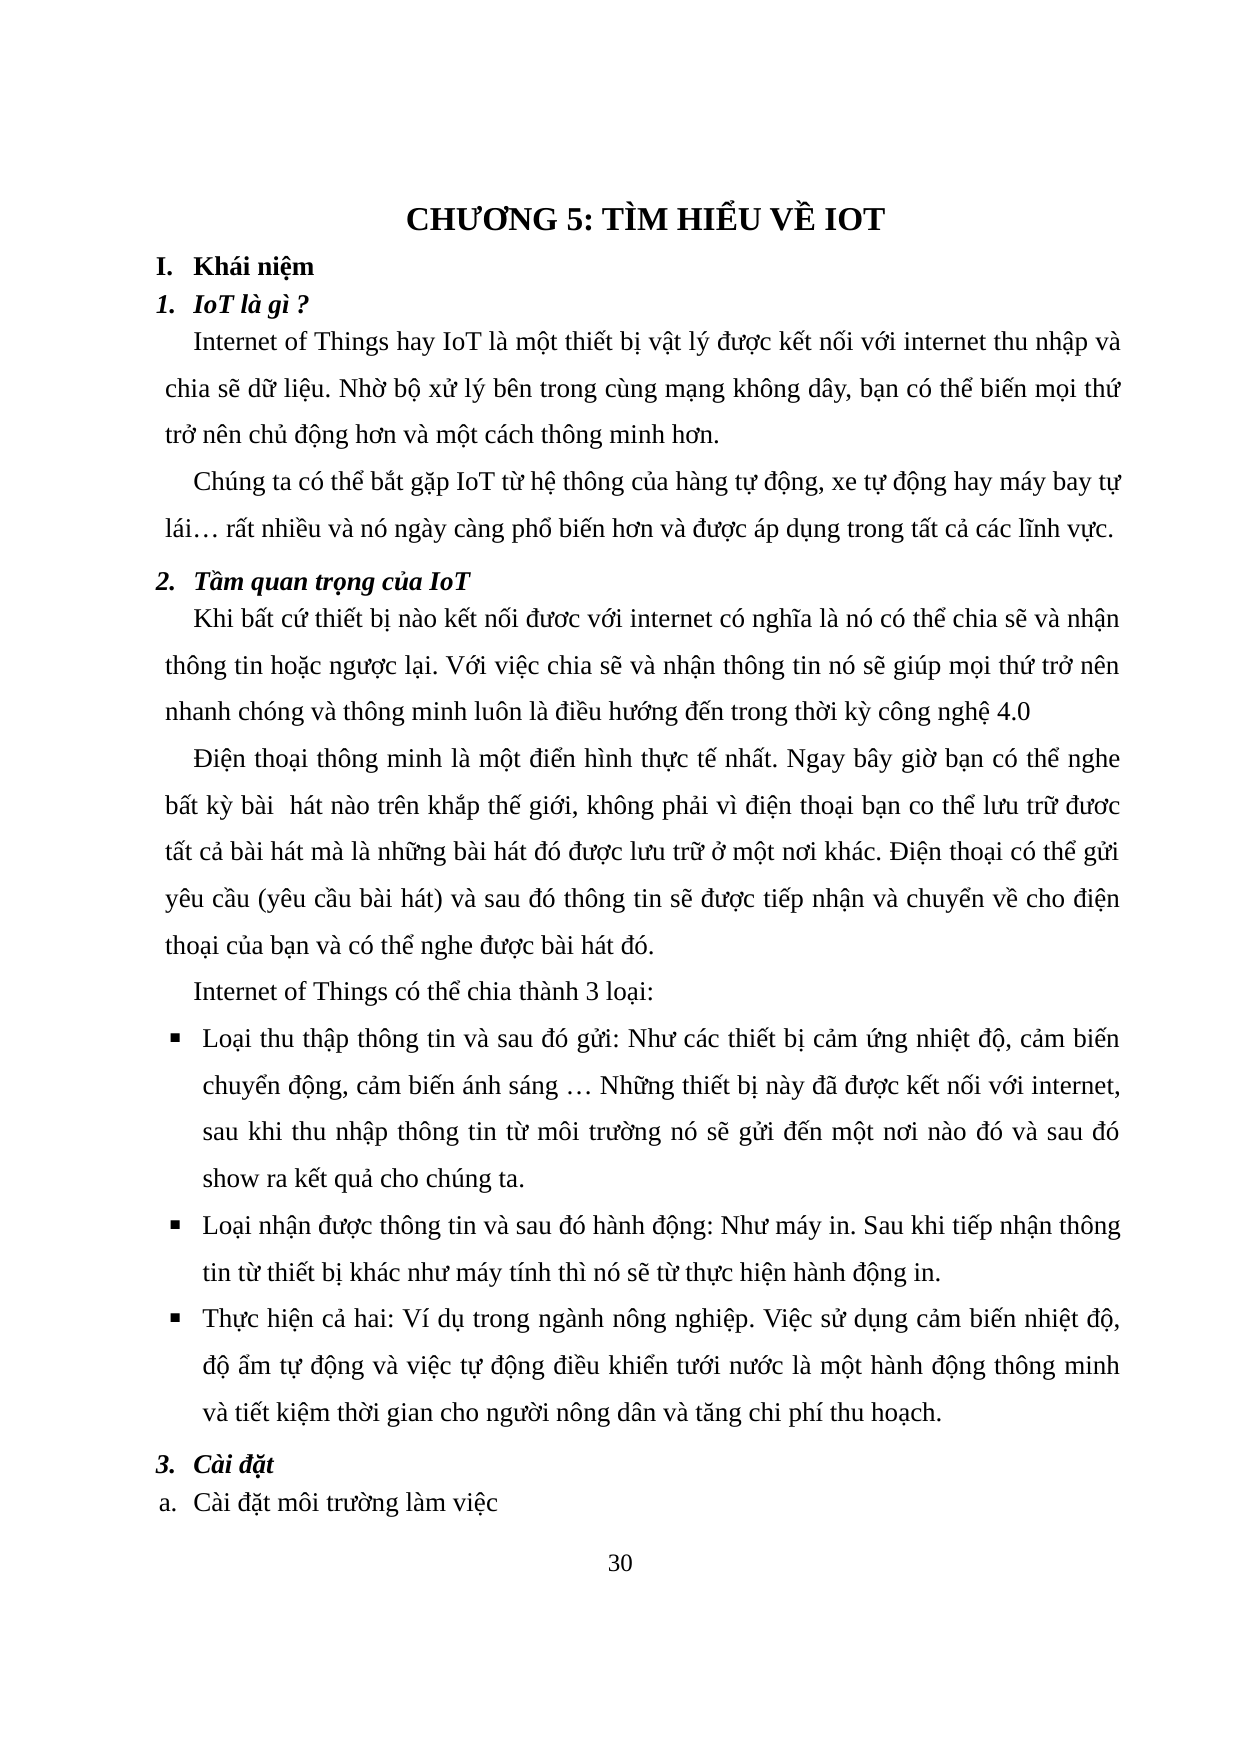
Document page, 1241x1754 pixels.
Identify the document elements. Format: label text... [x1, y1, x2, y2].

text Internet of Things có thể chia thành 3 loại: [165, 975, 1122, 1007]
list Thực hiện cả hai: Ví dụ trong ngành nông nghiệp. Việc sử dụng cảm biến nhiệt độ, độ ẩm tự động và việc tự động điều khiển tưới nước là một hành động thông minh và tiết kiệm thời gian cho người nông dân và tăng chi phí thu hoạch. [165, 1302, 1122, 1427]
list Loại nhận được thông tin và sau đó hành động: Như máy in. Sau khi tiếp nhận thông tin từ thiết bị khác như máy tính thì nó sẽ từ thực hiện hành động in. [165, 1209, 1122, 1287]
subtitle 1. IoT là gì ? [156, 288, 1122, 319]
subtitle CHƯƠNG 5: TÌM HIỂU VỀ IOT [156, 199, 1122, 238]
subtitle I. Khái niệm [156, 250, 1122, 281]
subtitle 2. Tầm quan trọng của IoT [156, 565, 1122, 596]
text Chúng ta có thể bắt gặp IoT từ hệ thông của hàng tự động, xe tự động hay máy bay tự lái… rất nhiều và nó ngày càng phổ biến hơn và được áp dụng trong tất cả các lĩnh vực. [165, 465, 1122, 543]
text Internet of Things hay IoT là một thiết bị vật lý được kết nối với internet thu nhập và chia sẽ dữ liệu. Nhờ bộ xử lý bên trong cùng mạng không dây, bạn có thể biến mọi thứ trở nên chủ động hơn và một cách thông minh hơn. [165, 325, 1122, 449]
list Loại thu thập thông tin và sau đó gửi: Như các thiết bị cảm ứng nhiệt độ, cảm biến chuyển động, cảm biến ánh sáng … Những thiết bị này đã được kết nối với internet, sau khi thu nhập thông tin từ môi trường nó sẽ gửi đến một nơi nào đó và sau đó show ra kết quả cho chúng ta. [165, 1022, 1122, 1193]
subtitle 3. Cài đặt [156, 1449, 1122, 1480]
text Điện thoại thông minh là một điển hình thực tế nhất. Ngay bây giờ bạn có thể nghe bất kỳ bài hát nào trên khắp thế giới, không phải vì điện thoại bạn co thể lưu trữ đươc tất cả bài hát mà là những bài hát đó được lưu trữ ở một nơi khác. Điện thoại có thể gửi yêu cầu (yêu cầu bài hát) và sau đó thông tin sẽ được tiếp nhận và chuyển về cho điện thoại của bạn và có thể nghe được bài hát đó. [165, 742, 1122, 960]
text Khi bất cứ thiết bị nào kết nối đươc với internet có nghĩa là nó có thể chia sẽ và nhận thông tin hoặc ngược lại. Với việc chia sẽ và nhận thông tin nó sẽ giúp mọi thứ trở nên nhanh chóng và thông minh luôn là điều hướng đến trong thời kỳ công nghệ 4.0 [165, 602, 1122, 727]
text a. Cài đặt môi trường làm việc [118, 1486, 1122, 1517]
